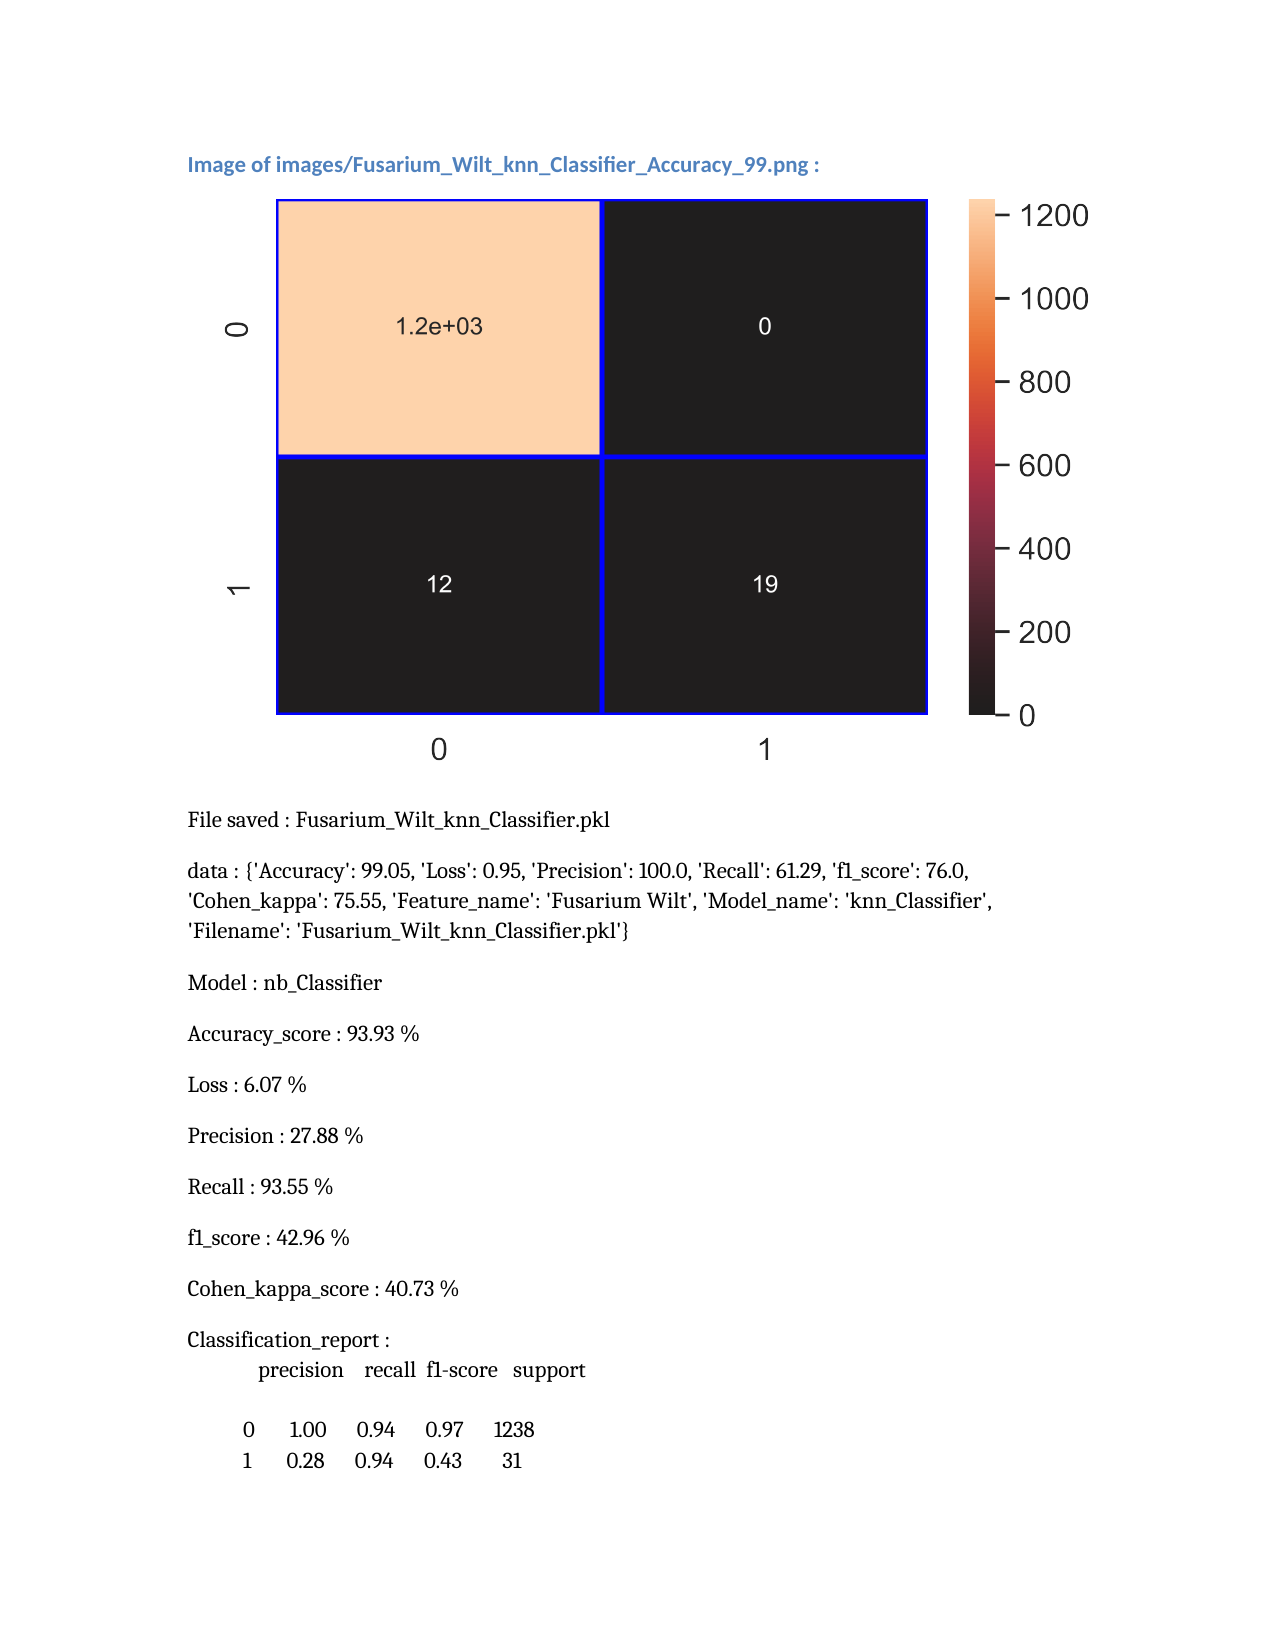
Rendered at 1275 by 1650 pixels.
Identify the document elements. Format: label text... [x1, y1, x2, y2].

text Precision : 27.88 % [187, 1122, 1087, 1149]
text Cohen_kappa_score : 40.73 % [187, 1276, 1087, 1302]
picture [206, 182, 1107, 783]
text Accuracy_score : 93.93 % [187, 1020, 1087, 1047]
text Loss : 6.07 % [187, 1071, 1087, 1098]
text Recall : 93.55 % [187, 1173, 1087, 1200]
text Model : nb_Classifier [187, 969, 1087, 996]
text data : {'Accuracy': 99.05, 'Loss': 0.95, 'Precision': 100.0, 'Recall': 61.29, 'f1_score': 76.0, 'Cohen_kappa': 75.55, 'Feature_name': 'Fusarium Wilt', 'Model_name': 'knn_Classifier', 'Filename': 'Fusarium_Wilt_knn_Classifier.pkl'} [187, 858, 1087, 945]
subtitle Image of images/Fusarium_Wilt_knn_Classifier_Accuracy_99.png : [187, 150, 1087, 178]
text File saved : Fusarium_Wilt_knn_Classifier.pkl [187, 807, 1087, 833]
text f1_score : 42.96 % [187, 1224, 1087, 1251]
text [187, 1327, 1087, 1474]
